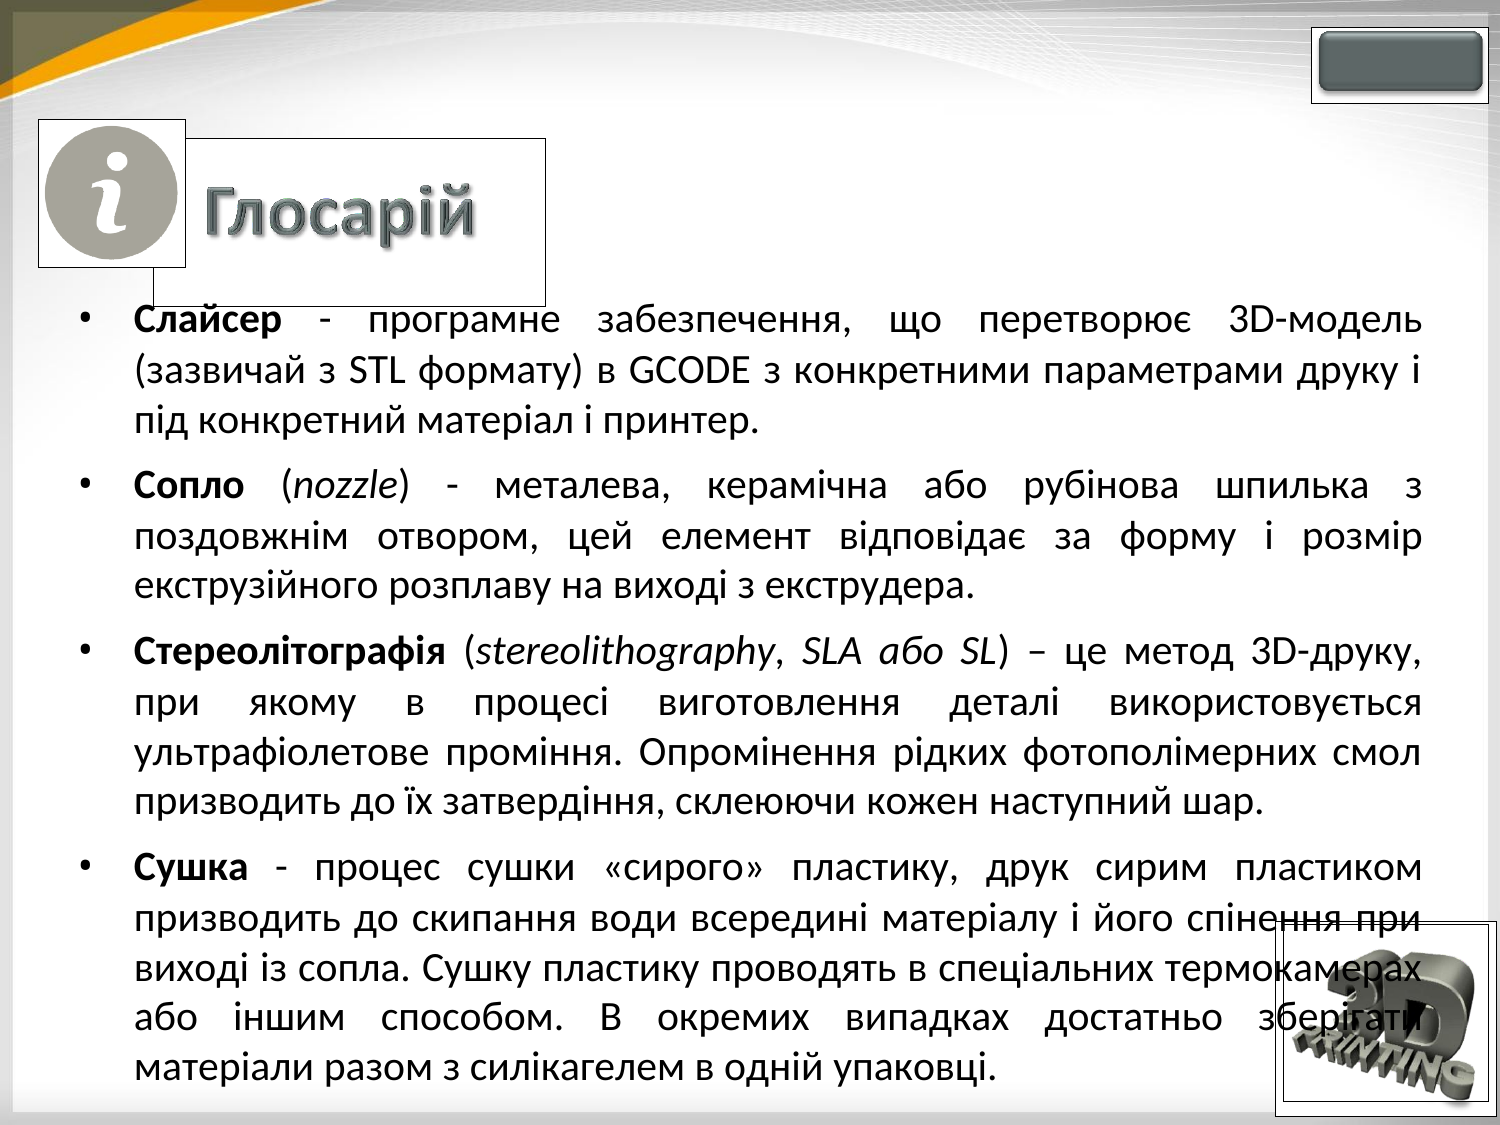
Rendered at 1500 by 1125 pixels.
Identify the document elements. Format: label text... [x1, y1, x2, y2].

list Стереолітографія (stereolithography, SLA або SL) – це метод 3D-друку, при якому в процесі виготовлення деталі використовується ультрафіолетове проміння. Опромінення рідких фотополімерних смол призводить до їх затвердіння, склеюючи кожен наступний шар. [77, 620, 1423, 825]
list Сушка - процес сушки «сирого» пластику, друк сирим пластиком призводить до скипання води всередині матеріалу і його спінення при виході із сопла. Сушку пластику проводять в спеціальних термокамерах або іншим способом. В окремих випадках достатньо зберігати матеріали разом з силікагелем в одній упаковці. [77, 836, 1423, 1091]
list Слайсер - програмне забезпечення, що перетворює 3D-модель (зазвичай з STL формату) в GCODE з конкретними параметрами друку і під конкретний матеріал і принтер. [77, 288, 1423, 443]
picture [0, 0, 1500, 1125]
list Сопло (nozzle) - металева, керамічна або рубінова шпилька з поздовжнім отвором, цей елемент відповідає за форму і розмір екструзійного розплаву на виході з екструдера. [77, 454, 1423, 609]
